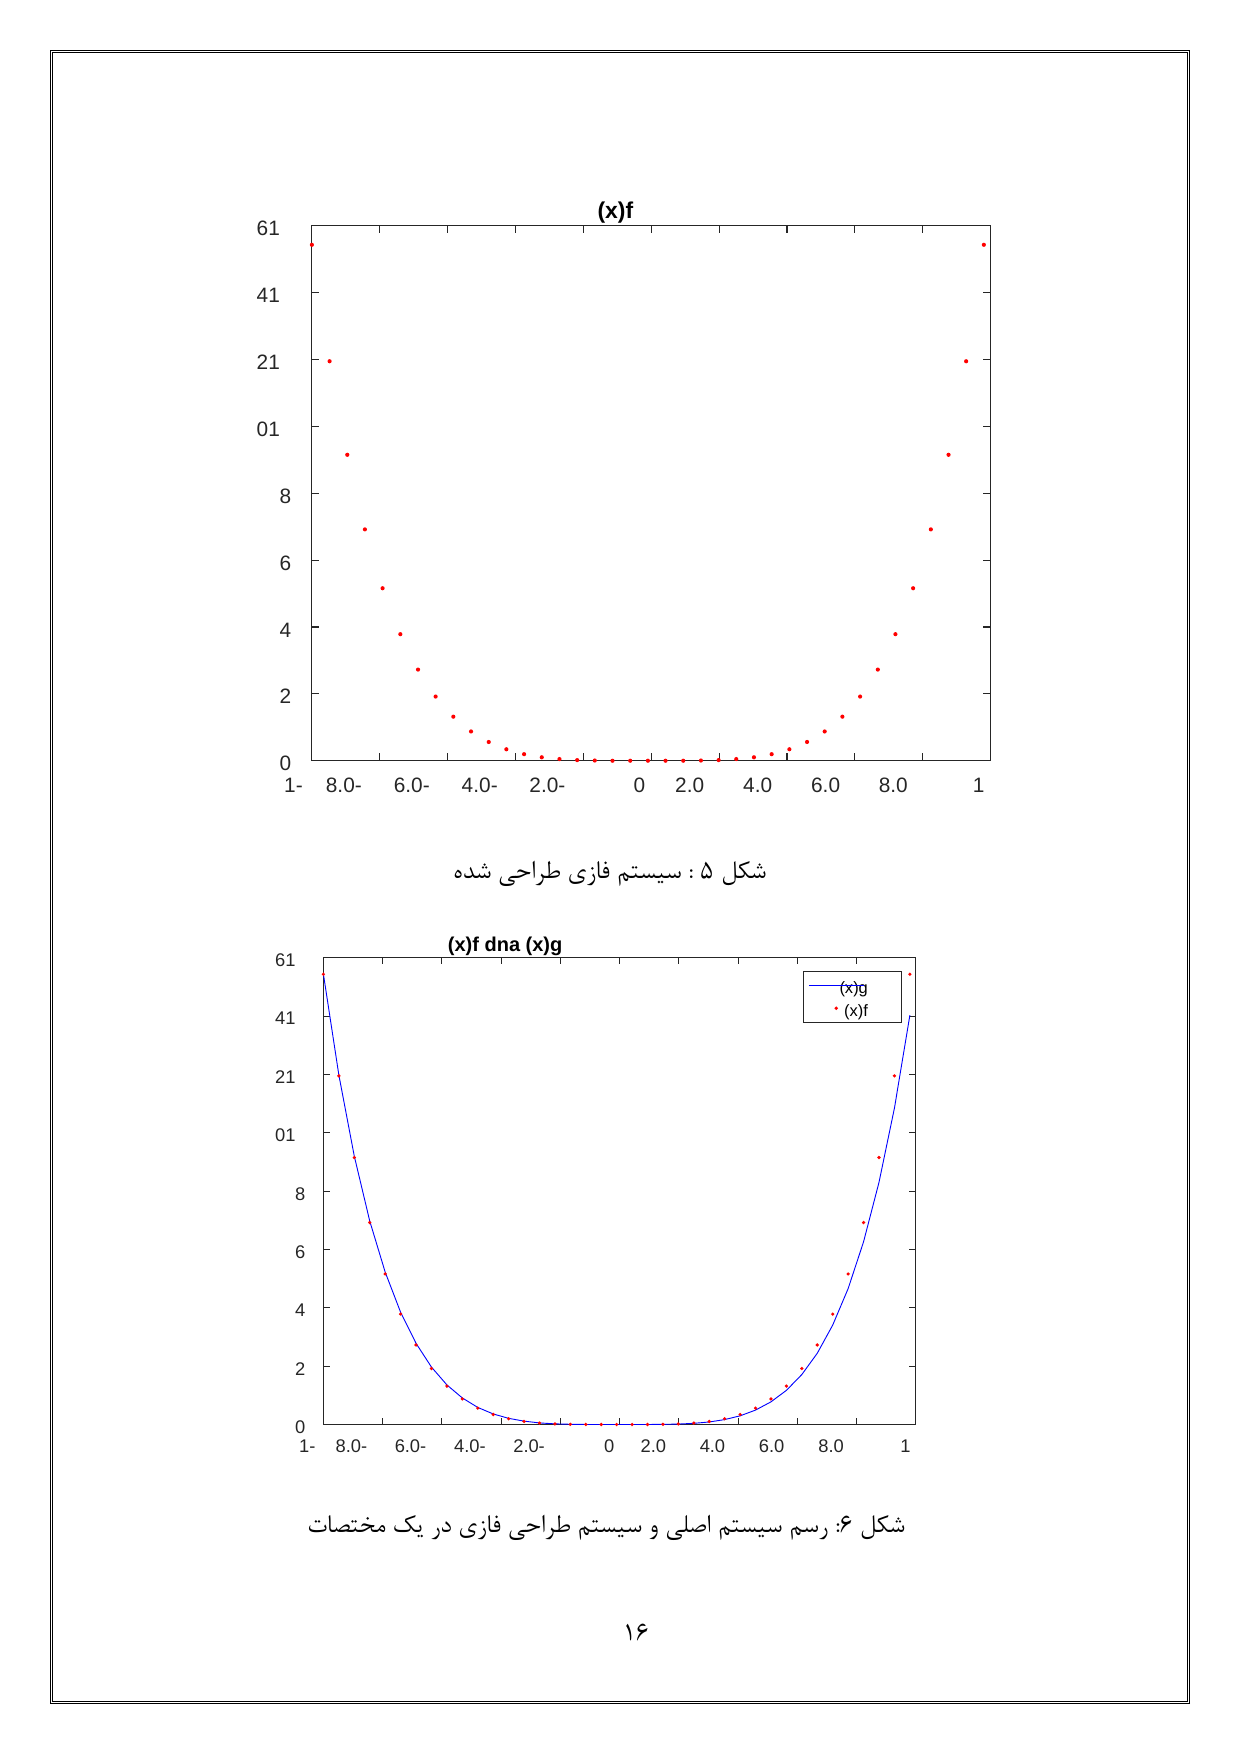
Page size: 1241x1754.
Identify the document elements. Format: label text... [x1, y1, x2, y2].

text شکل 5 : سیستم فازی طراحی شده [177, 859, 1093, 888]
text شکل 6: رسم سیستم اصلی و سیستم طراحی فازی در یک مختصات [177, 1513, 1093, 1543]
